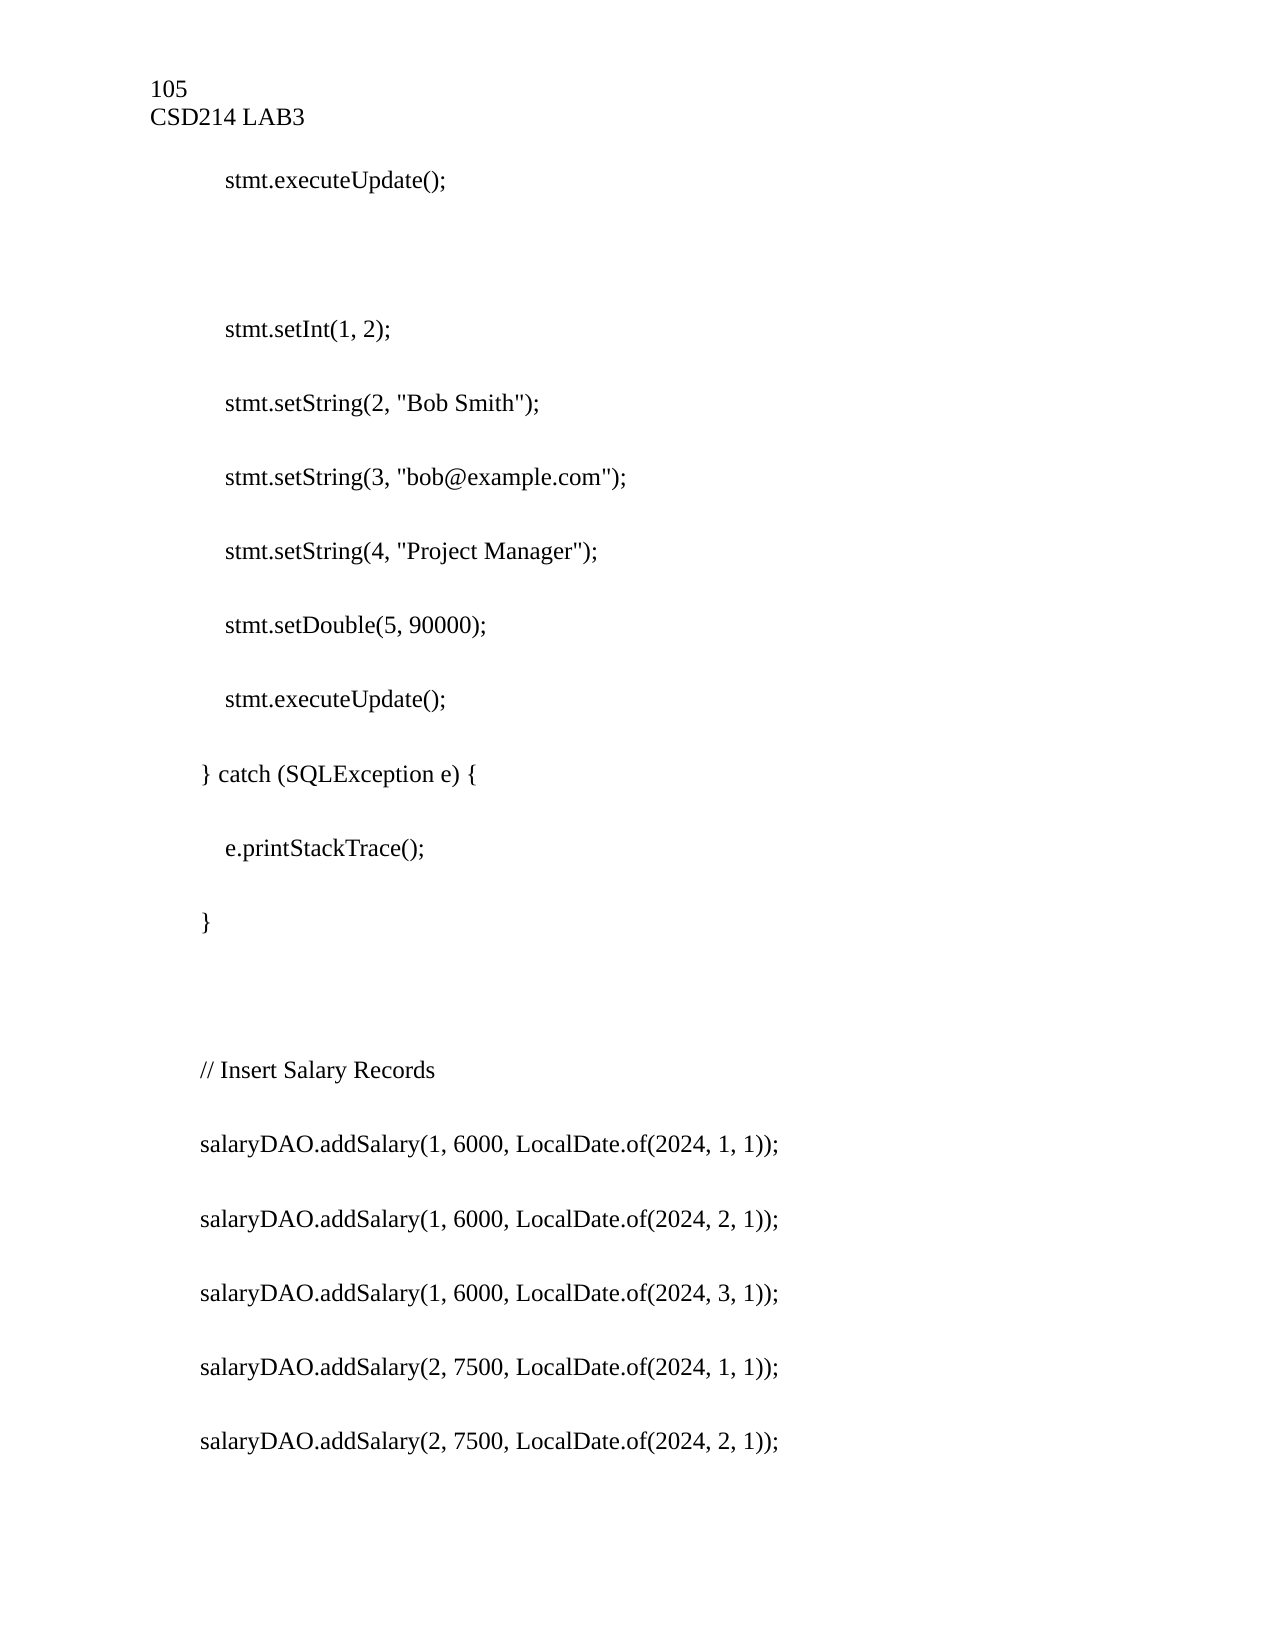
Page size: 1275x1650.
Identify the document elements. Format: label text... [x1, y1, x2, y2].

text stmt.setString(4, "Project Manager"); [150, 536, 1125, 565]
text salaryDAO.addSalary(2, 7500, LocalDate.of(2024, 1, 1)); [150, 1352, 1125, 1381]
text stmt.setInt(1, 2); [150, 314, 1125, 342]
text stmt.executeUpdate(); [150, 684, 1125, 713]
text salaryDAO.addSalary(1, 6000, LocalDate.of(2024, 1, 1)); [150, 1129, 1125, 1158]
text salaryDAO.addSalary(1, 6000, LocalDate.of(2024, 2, 1)); [150, 1204, 1125, 1232]
text // Insert Salary Records [150, 1055, 1125, 1084]
text salaryDAO.addSalary(2, 7500, LocalDate.of(2024, 2, 1)); [150, 1426, 1125, 1455]
text stmt.executeUpdate(); [150, 165, 1125, 194]
text } catch (SQLException e) { [150, 759, 1125, 787]
text stmt.setString(3, "bob@example.com"); [150, 462, 1125, 491]
text e.printStackTrace(); [150, 833, 1125, 862]
text } [150, 907, 1125, 936]
text salaryDAO.addSalary(1, 6000, LocalDate.of(2024, 3, 1)); [150, 1278, 1125, 1307]
text stmt.setString(2, "Bob Smith"); [150, 388, 1125, 417]
text stmt.setDouble(5, 90000); [150, 610, 1125, 639]
